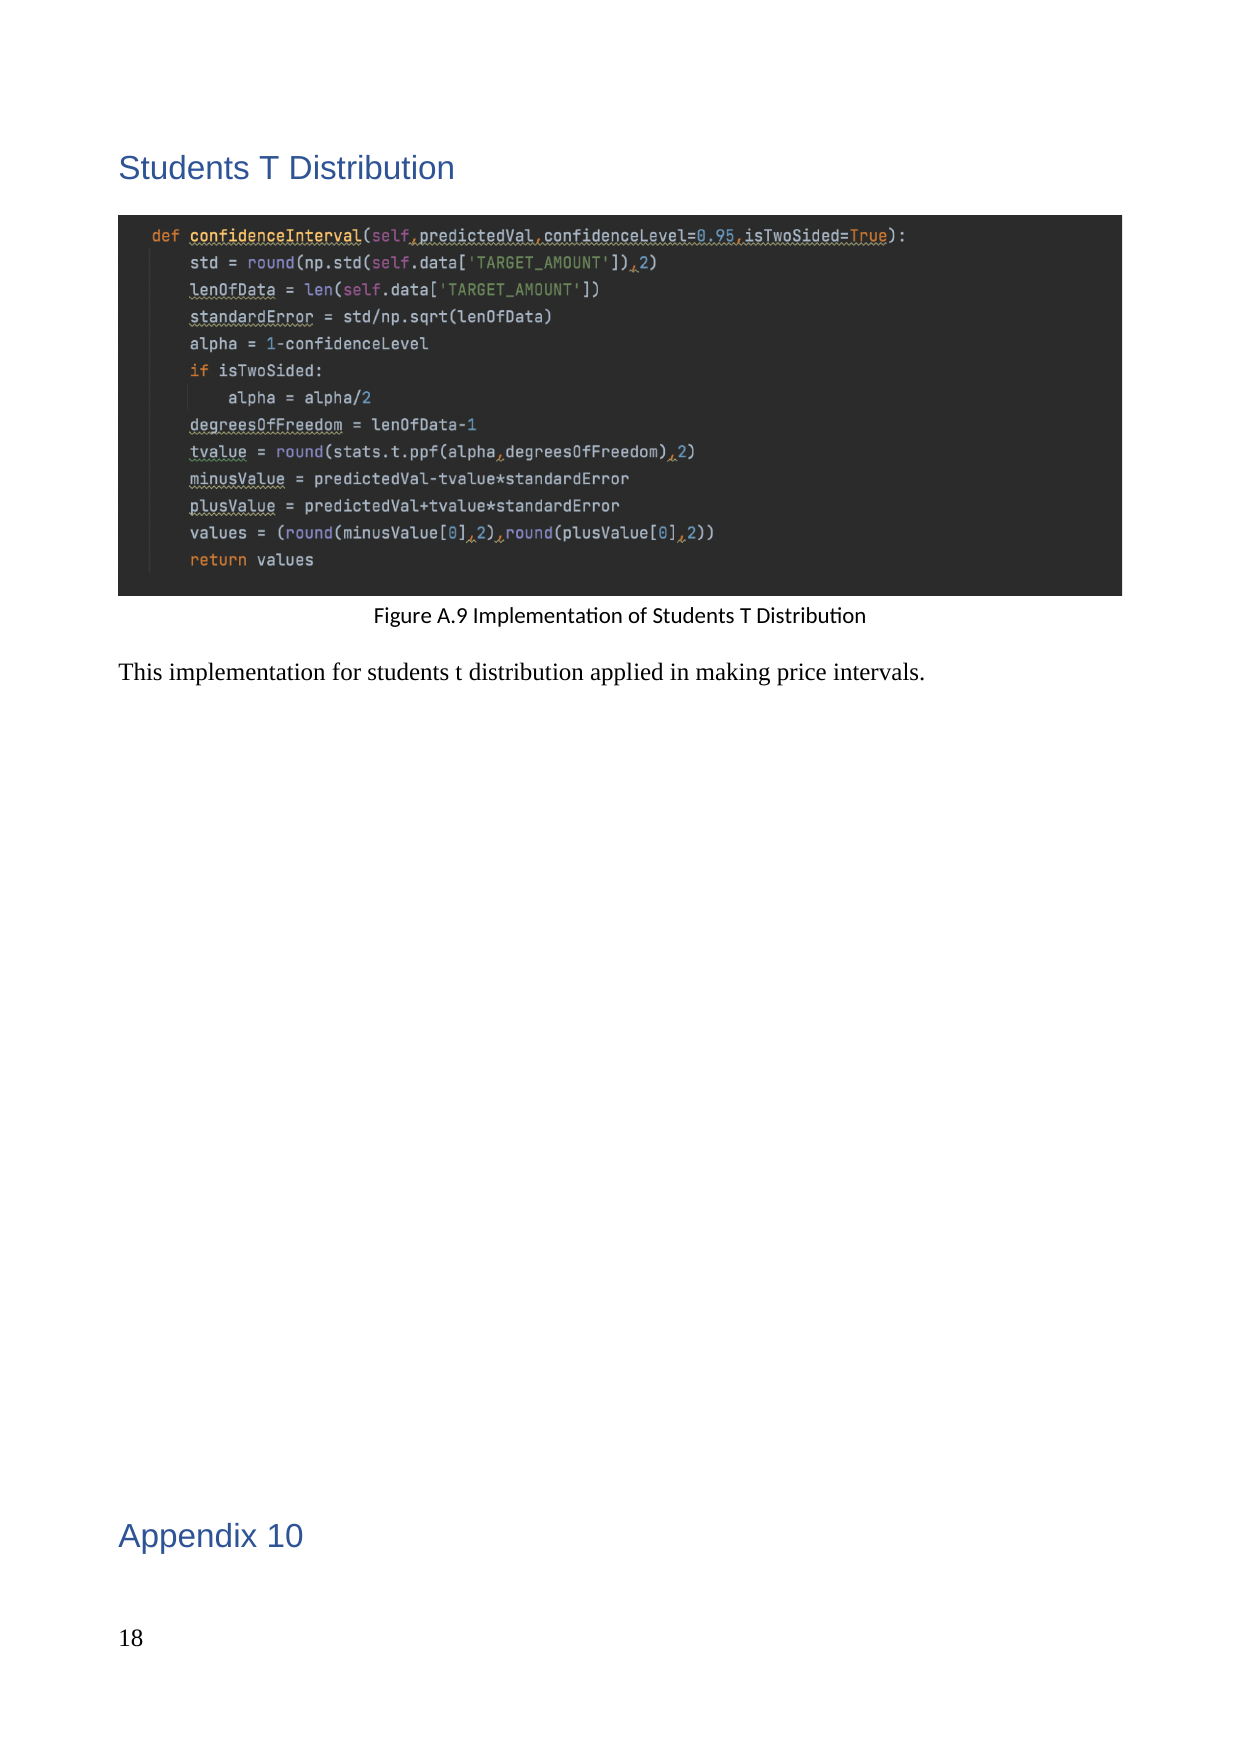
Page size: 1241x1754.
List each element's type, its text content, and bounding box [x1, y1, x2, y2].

subtitle Students T Distribution [118, 148, 1122, 186]
text Figure A.9 Implementation of Students T Distribution [118, 601, 1122, 629]
text This implementation for students t distribution applied in making price intervals. [118, 657, 1122, 686]
picture [118, 215, 1123, 596]
subtitle Appendix 10 [118, 1516, 1122, 1555]
